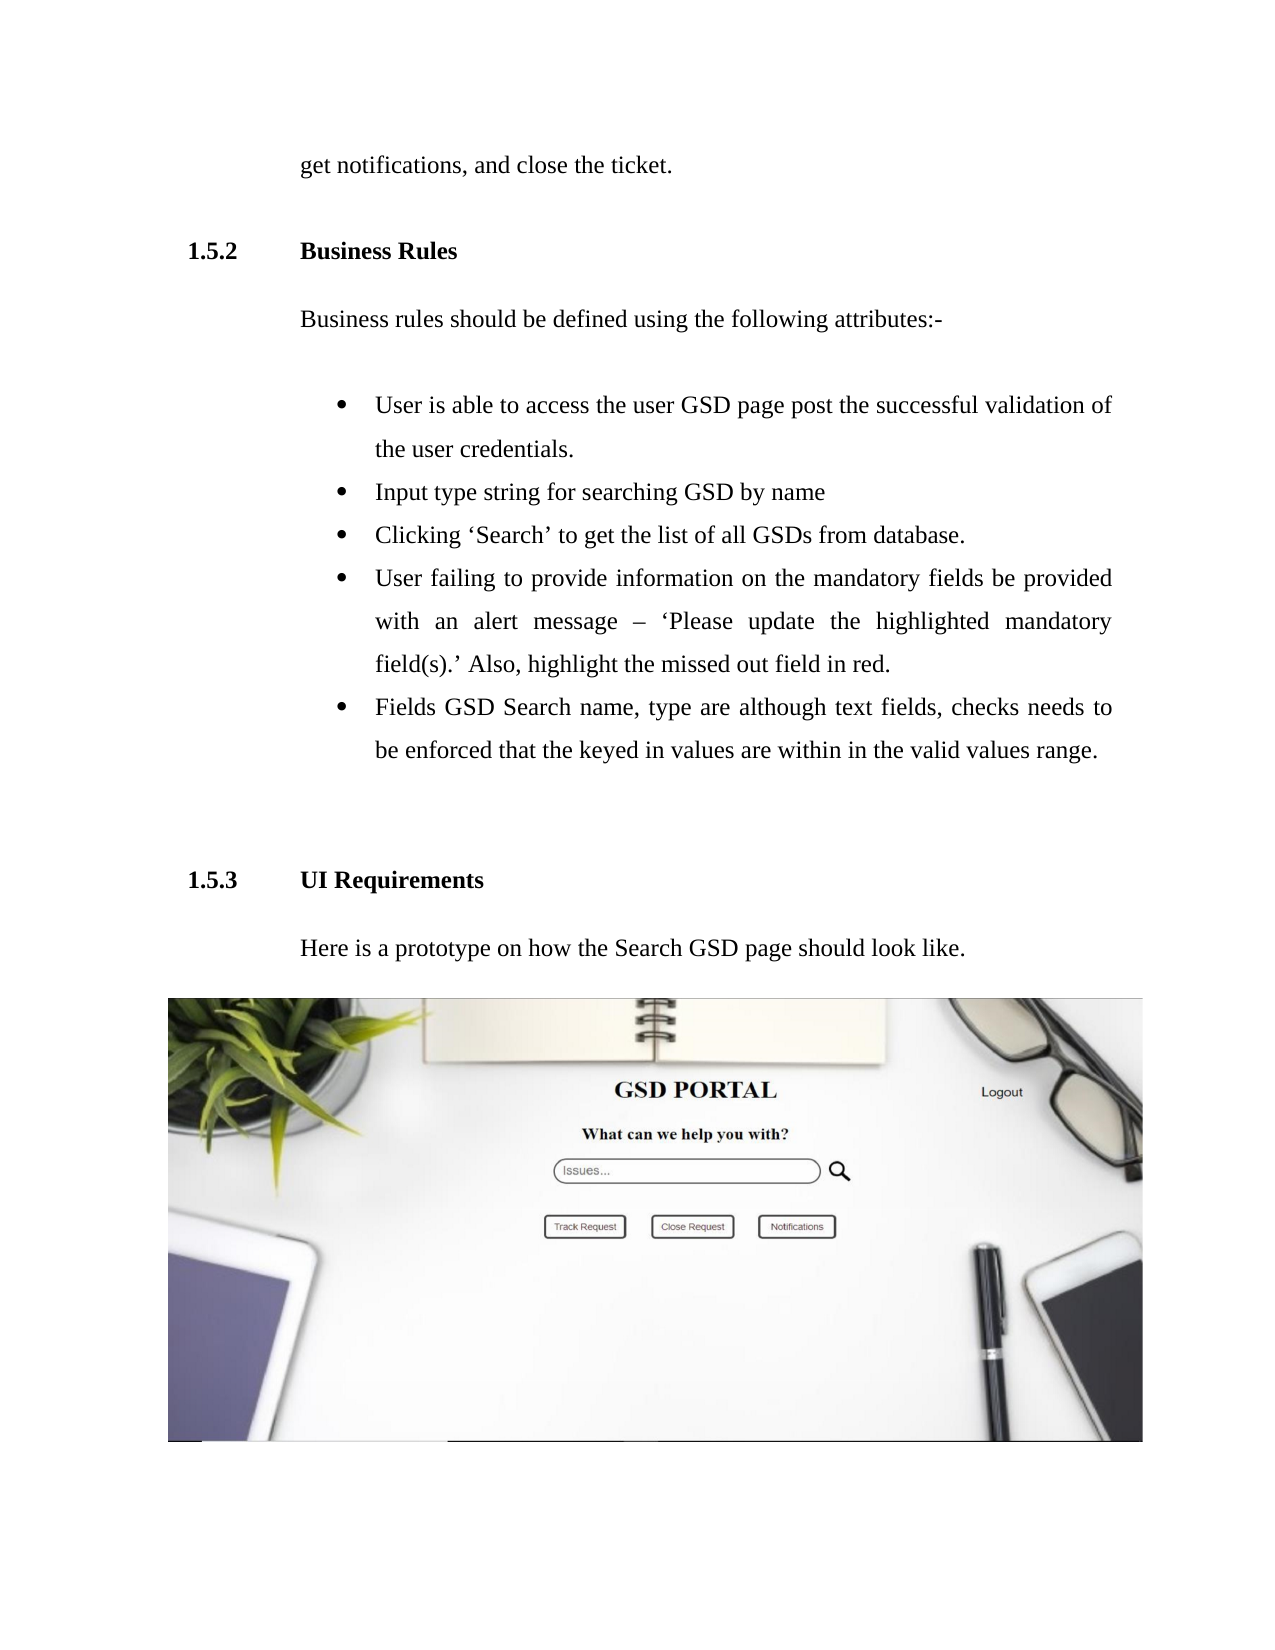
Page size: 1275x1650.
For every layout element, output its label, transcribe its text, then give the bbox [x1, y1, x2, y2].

list Fields GSD Search name, type are although text fields, checks needs to be enforced that the keyed in values are within in the valid values range. [337, 692, 1113, 764]
list Clicking ‘Search’ to get the list of all GSDs from database. [337, 520, 1113, 549]
text Here is a prototype on how the Search GSD page should look like. [300, 933, 1125, 962]
subtitle UI Requirements [187, 865, 1113, 894]
list User failing to provide information on the mandatory fields be provided with an alert message – ‘Please update the highlighted mandatory field(s).’ Also, highlight the missed out field in red. [337, 563, 1113, 678]
list User is able to access the user GSD page post the successful validation of the user credentials. [337, 391, 1113, 462]
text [300, 150, 1113, 179]
picture [167, 998, 1143, 1442]
text Business rules should be defined using the following attributes:- [300, 304, 1125, 333]
list Input type string for searching GSD by name [337, 477, 1113, 506]
subtitle Business Rules [187, 236, 1113, 265]
